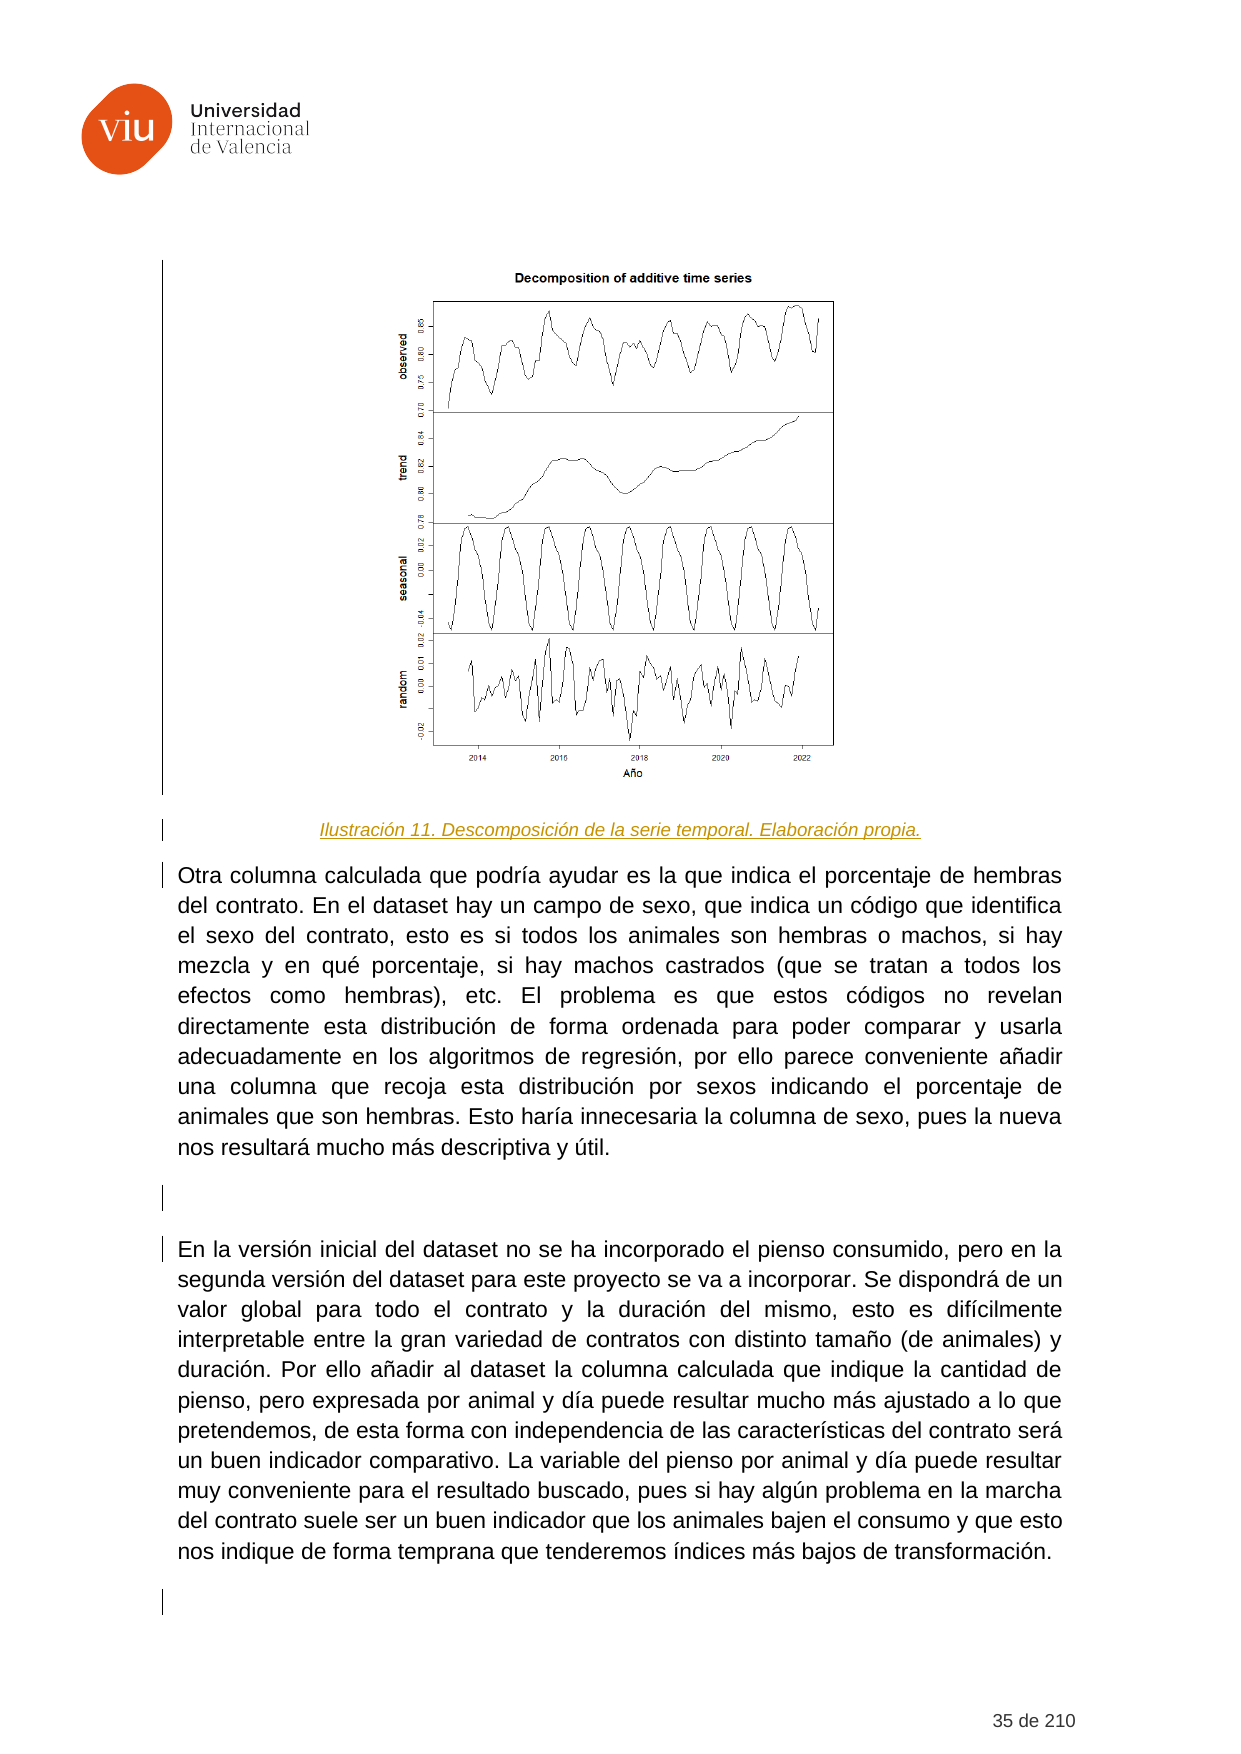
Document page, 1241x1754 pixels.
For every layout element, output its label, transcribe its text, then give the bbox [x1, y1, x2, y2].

picture [60, 62, 330, 197]
text Otra columna calculada que podría ayudar es la que indica el porcentaje de hembras del contrato. En el dataset hay un campo de sexo, que indica un código que identifica el sexo del contrato, esto es si todos los animales son hembras o machos, si hay mezcla y en qué porcentaje, si hay machos castrados (que se tratan a todos los efectos como hembras), etc. El problema es que estos códigos no revelan directamente esta distribución de forma ordenada para poder comparar y usarla adecuadamente en los algoritmos de regresión, por ello parece conveniente añadir una columna que recoja esta distribución por sexos indicando el porcentaje de animales que son hembras. Esto haría innecesaria la columna de sexo, pues la nueva nos resultará mucho más descriptiva y útil. [177, 862, 1063, 1160]
picture [390, 259, 851, 795]
text En la versión inicial del dataset no se ha incorporado el pienso consumido, pero en la segunda versión del dataset para este proyecto se va a incorporar. Se dispondrá de un valor global para todo el contrato y la duración del mismo, esto es difícilmente interpretable entre la gran variedad de contratos con distinto tamaño (de animales) y duración. Por ello añadir al dataset la columna calculada que indique la cantidad de pienso, pero expresada por animal y día puede resultar mucho más ajustado a lo que pretendemos, de esta forma con independencia de las características del contrato será un buen indicador comparativo. La variable del pienso por animal y día puede resultar muy conveniente para el resultado buscado, pues si hay algún problema en la marcha del contrato suele ser un buen indicador que los animales bajen el consumo y que esto nos indique de forma temprana que tenderemos índices más bajos de transformación. [177, 1236, 1063, 1564]
